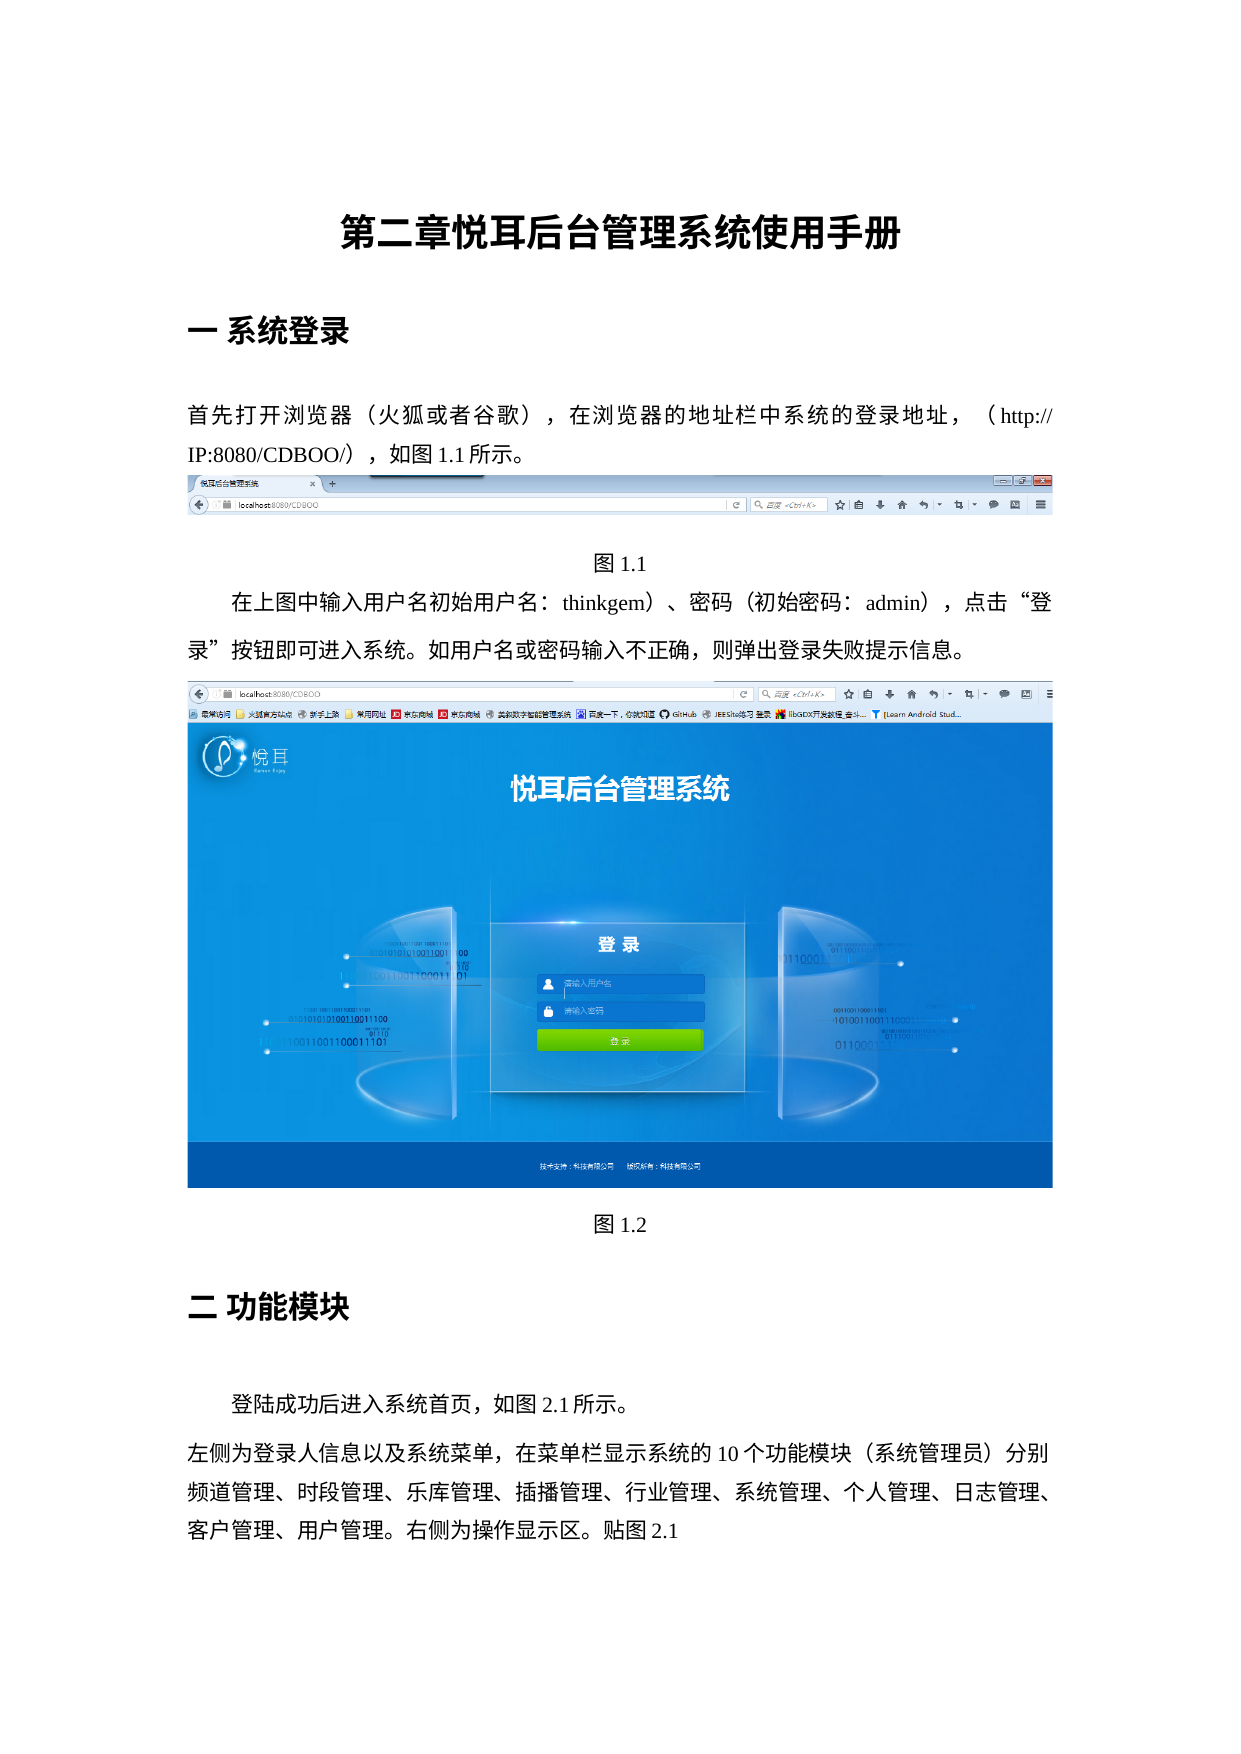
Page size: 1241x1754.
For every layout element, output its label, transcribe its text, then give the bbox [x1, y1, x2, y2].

subtitle 一 系统登录 [187, 297, 1053, 362]
text 图1.1 [187, 546, 1053, 578]
text 左侧为登录人信息以及系统菜单，在菜单栏显示系统的10个功能模块（系统管理员）分别频道管理、时段管理、乐库管理、插播管理、行业管理、系统管理、个人管理、日志管理、客户管理、用户管理。右侧为操作显示区。贴图2.1 [187, 1435, 1053, 1546]
subtitle 二 功能模块 [187, 1272, 1053, 1337]
picture [187, 681, 1053, 1188]
text 图1.2 [187, 1206, 1053, 1239]
text 在上图中输入用户名初始用户名：thinkgem）、密码（初始密码：admin），点击“登录”按钮即可进入系统。如用户名或密码输入不正确，则弹出登录失败提示信息。 [187, 584, 1053, 666]
subtitle 第二章悦耳后台管理系统使用手册 [187, 197, 1053, 262]
text 登陆成功后进入系统首页，如图2.1所示。 [187, 1387, 1053, 1419]
picture [187, 475, 1053, 515]
text 首先打开浏览器（火狐或者谷歌），在浏览器的地址栏中系统的登录地址，（http://IP:8080/CDBOO/），如图1.1所示。 [187, 398, 1053, 469]
